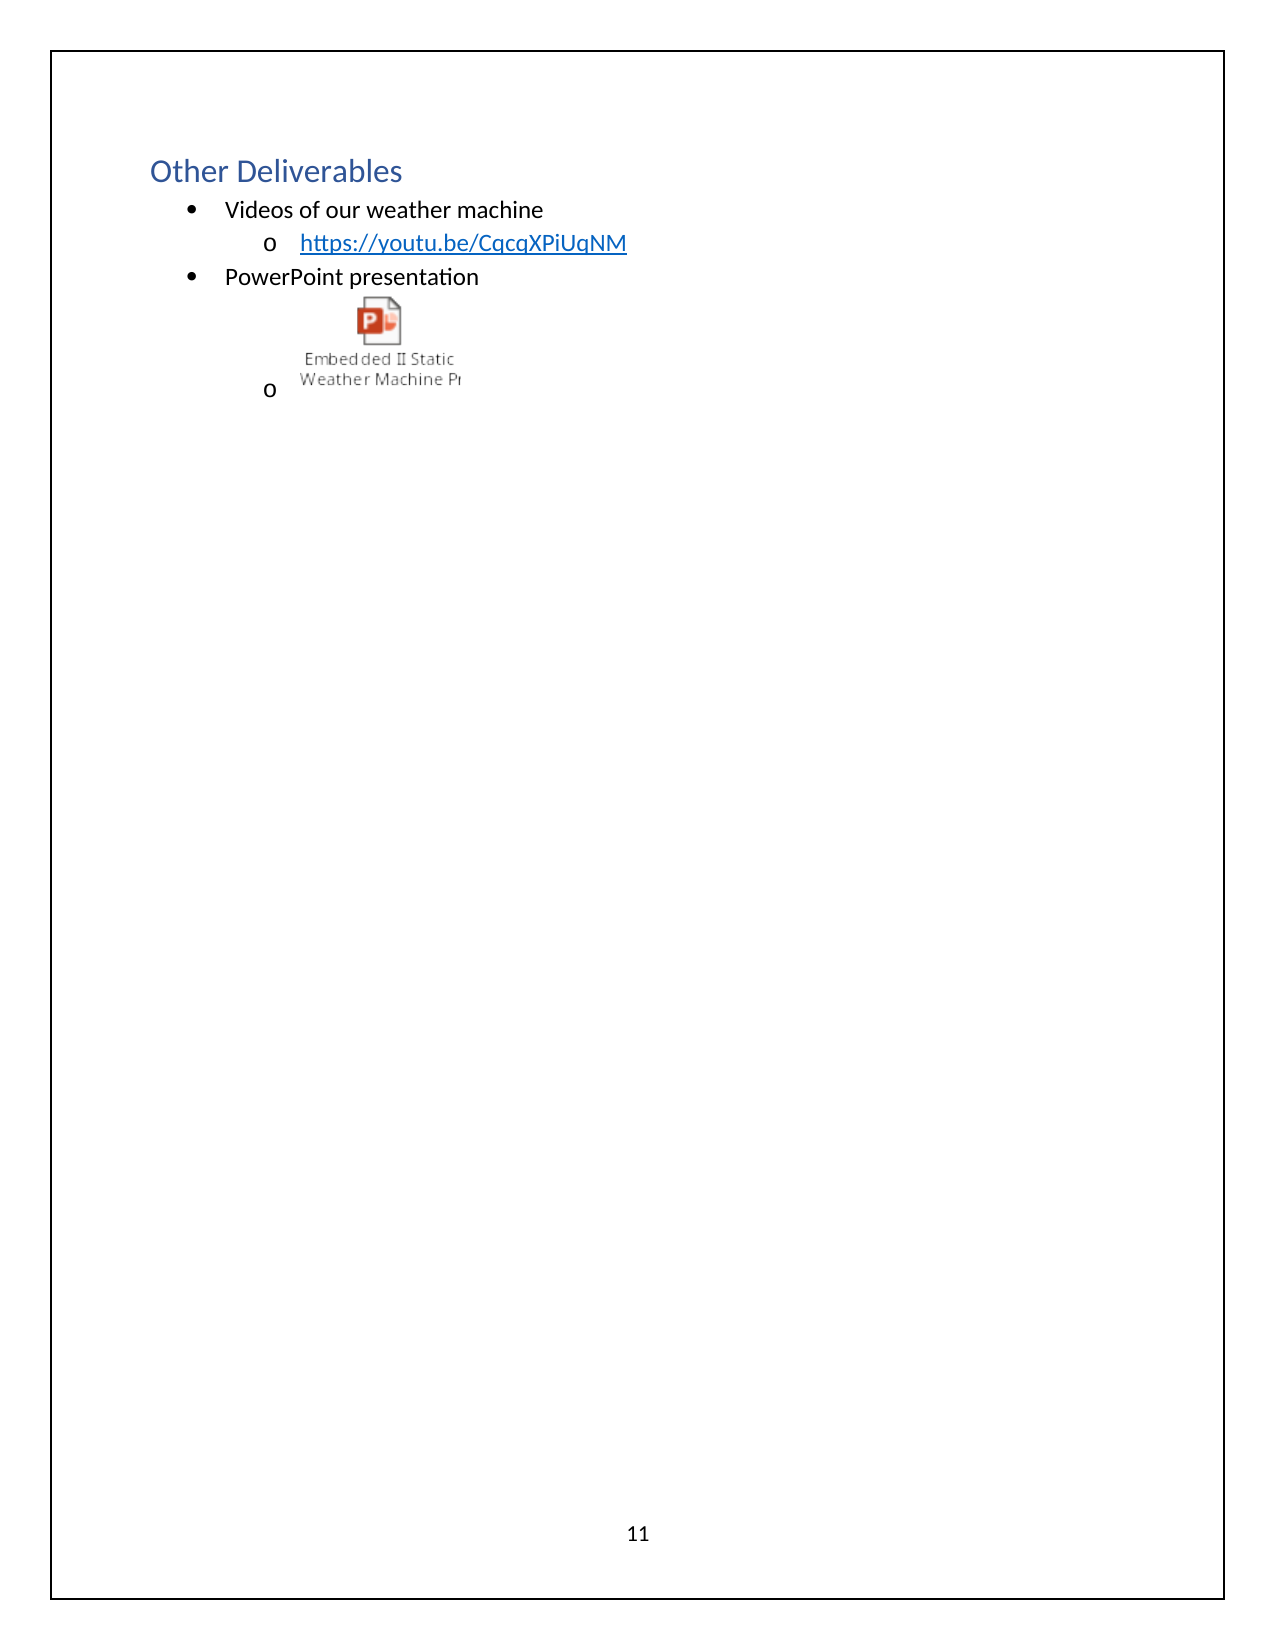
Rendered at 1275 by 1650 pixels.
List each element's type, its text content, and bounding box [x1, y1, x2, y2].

list Videos of our weather machine [187, 194, 1125, 224]
list PowerPoint presentation [187, 261, 1125, 292]
list https://youtu.be/CqcqXPiUqNM [262, 227, 1125, 259]
subtitle Other Deliverables [150, 150, 1125, 191]
